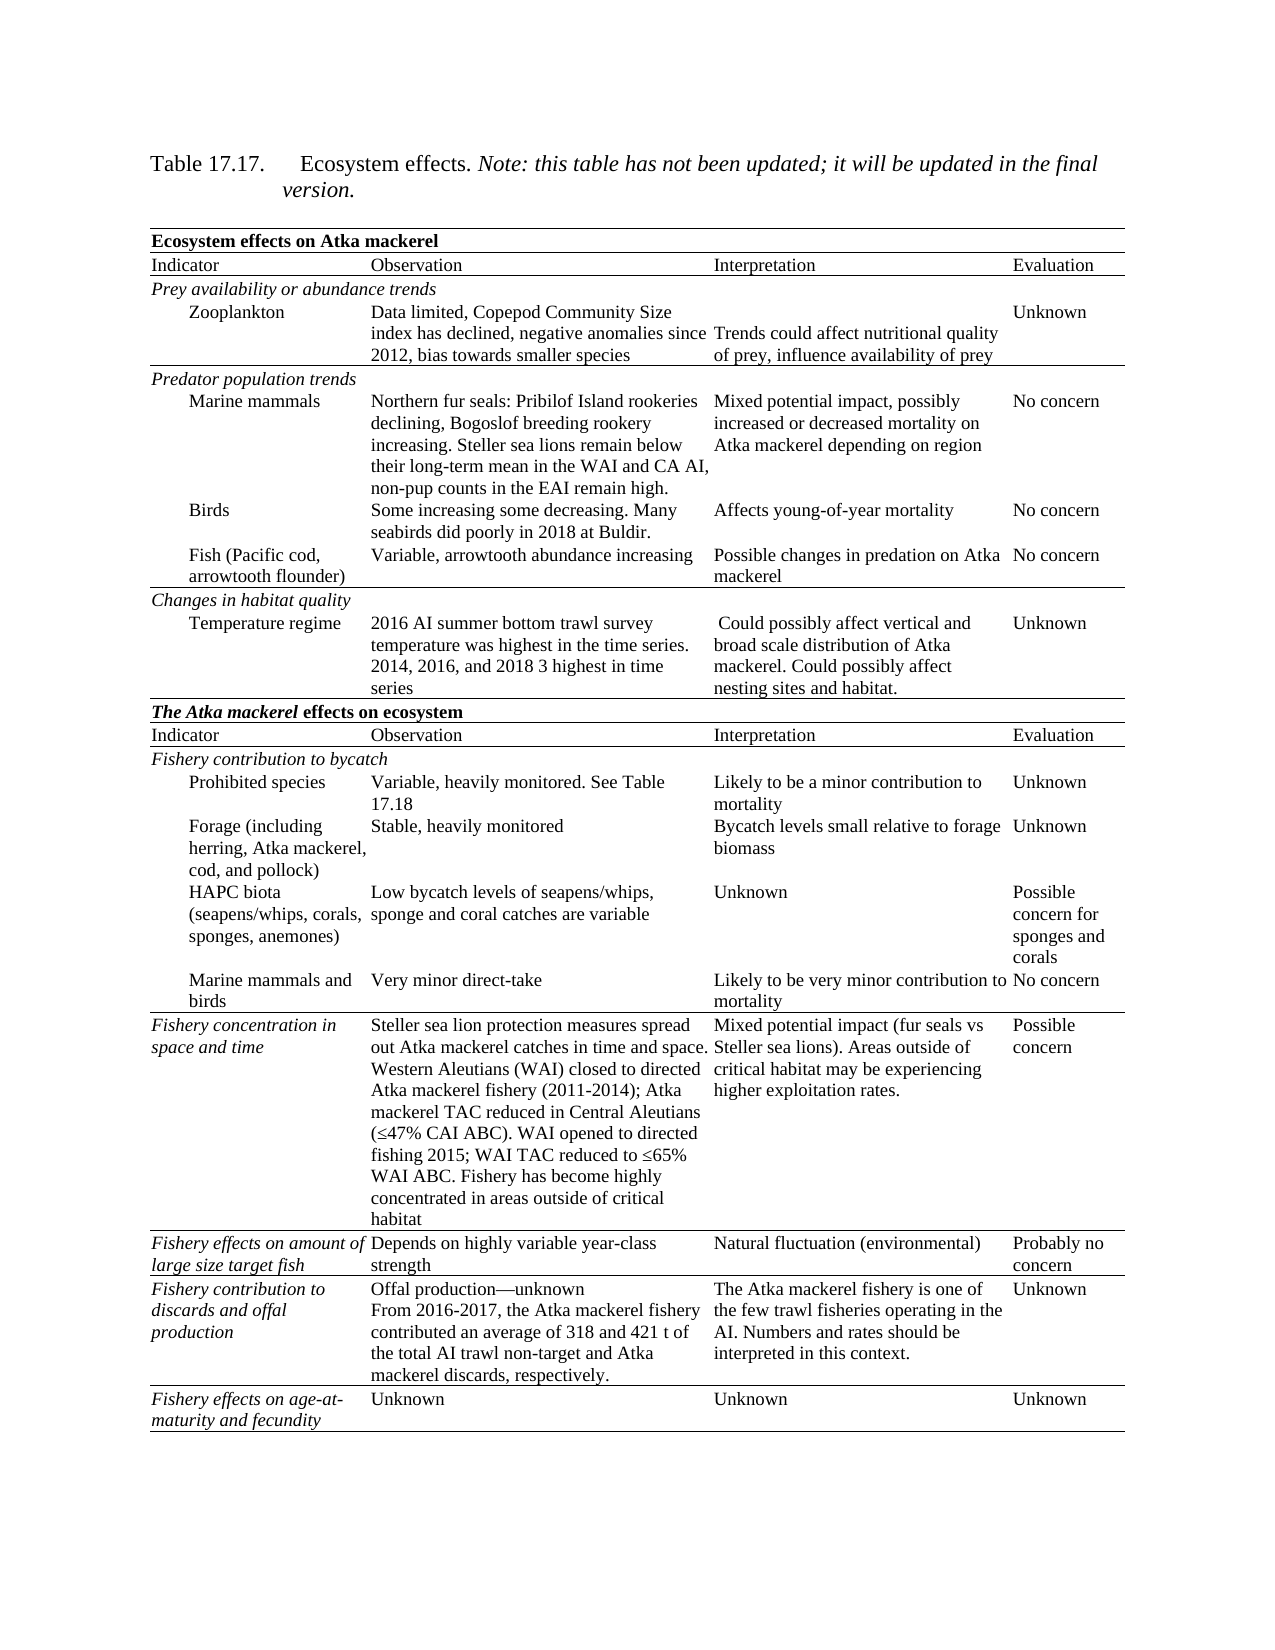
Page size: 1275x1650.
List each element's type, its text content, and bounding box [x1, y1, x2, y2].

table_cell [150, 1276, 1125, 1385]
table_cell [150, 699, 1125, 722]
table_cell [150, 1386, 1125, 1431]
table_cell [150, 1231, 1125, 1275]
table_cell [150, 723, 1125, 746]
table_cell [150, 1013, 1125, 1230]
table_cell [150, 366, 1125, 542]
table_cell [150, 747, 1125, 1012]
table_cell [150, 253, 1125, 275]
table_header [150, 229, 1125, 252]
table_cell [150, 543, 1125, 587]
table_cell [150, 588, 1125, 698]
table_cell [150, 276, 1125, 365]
text Table 17.17. Ecosystem effects. Note: this table has not been updated; it will be updated in the final version. [150, 150, 1125, 203]
